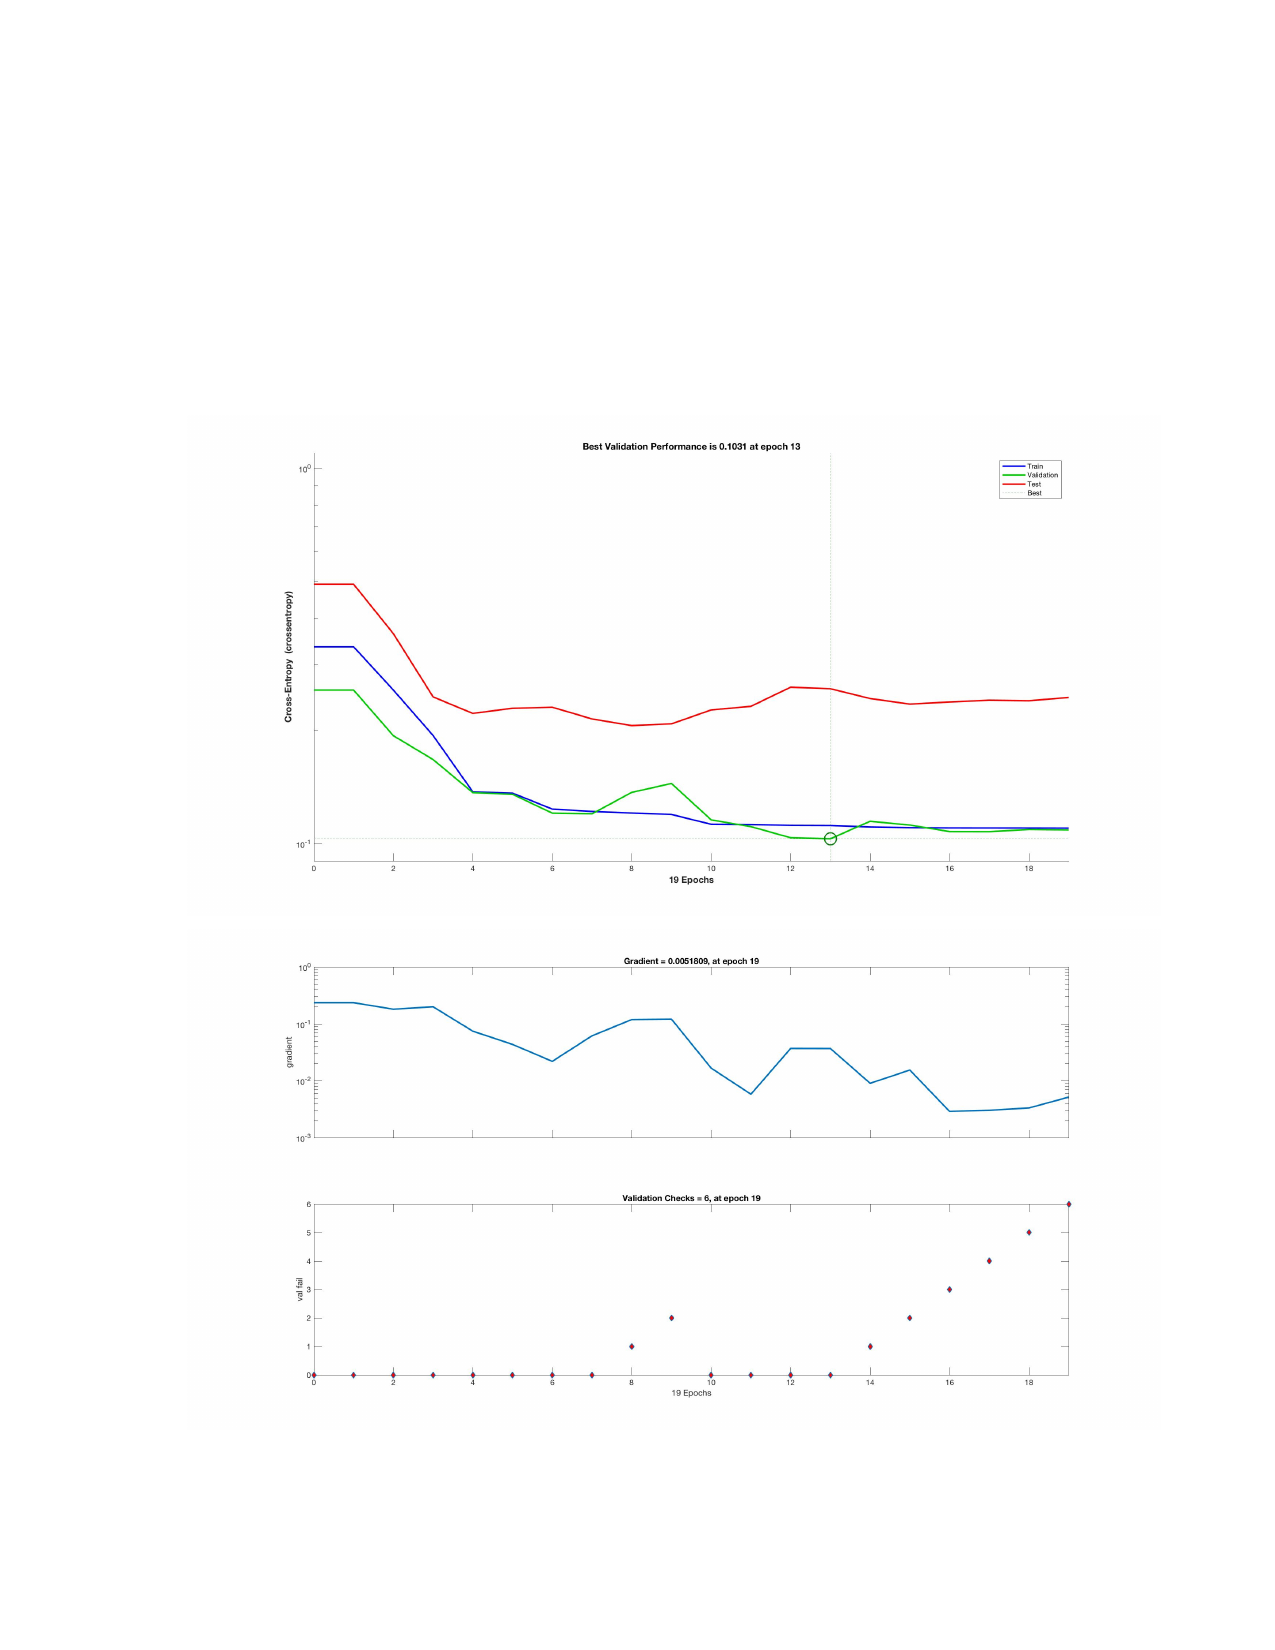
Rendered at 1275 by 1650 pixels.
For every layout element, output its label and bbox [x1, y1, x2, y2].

picture [187, 415, 1161, 916]
picture [187, 929, 1161, 1430]
